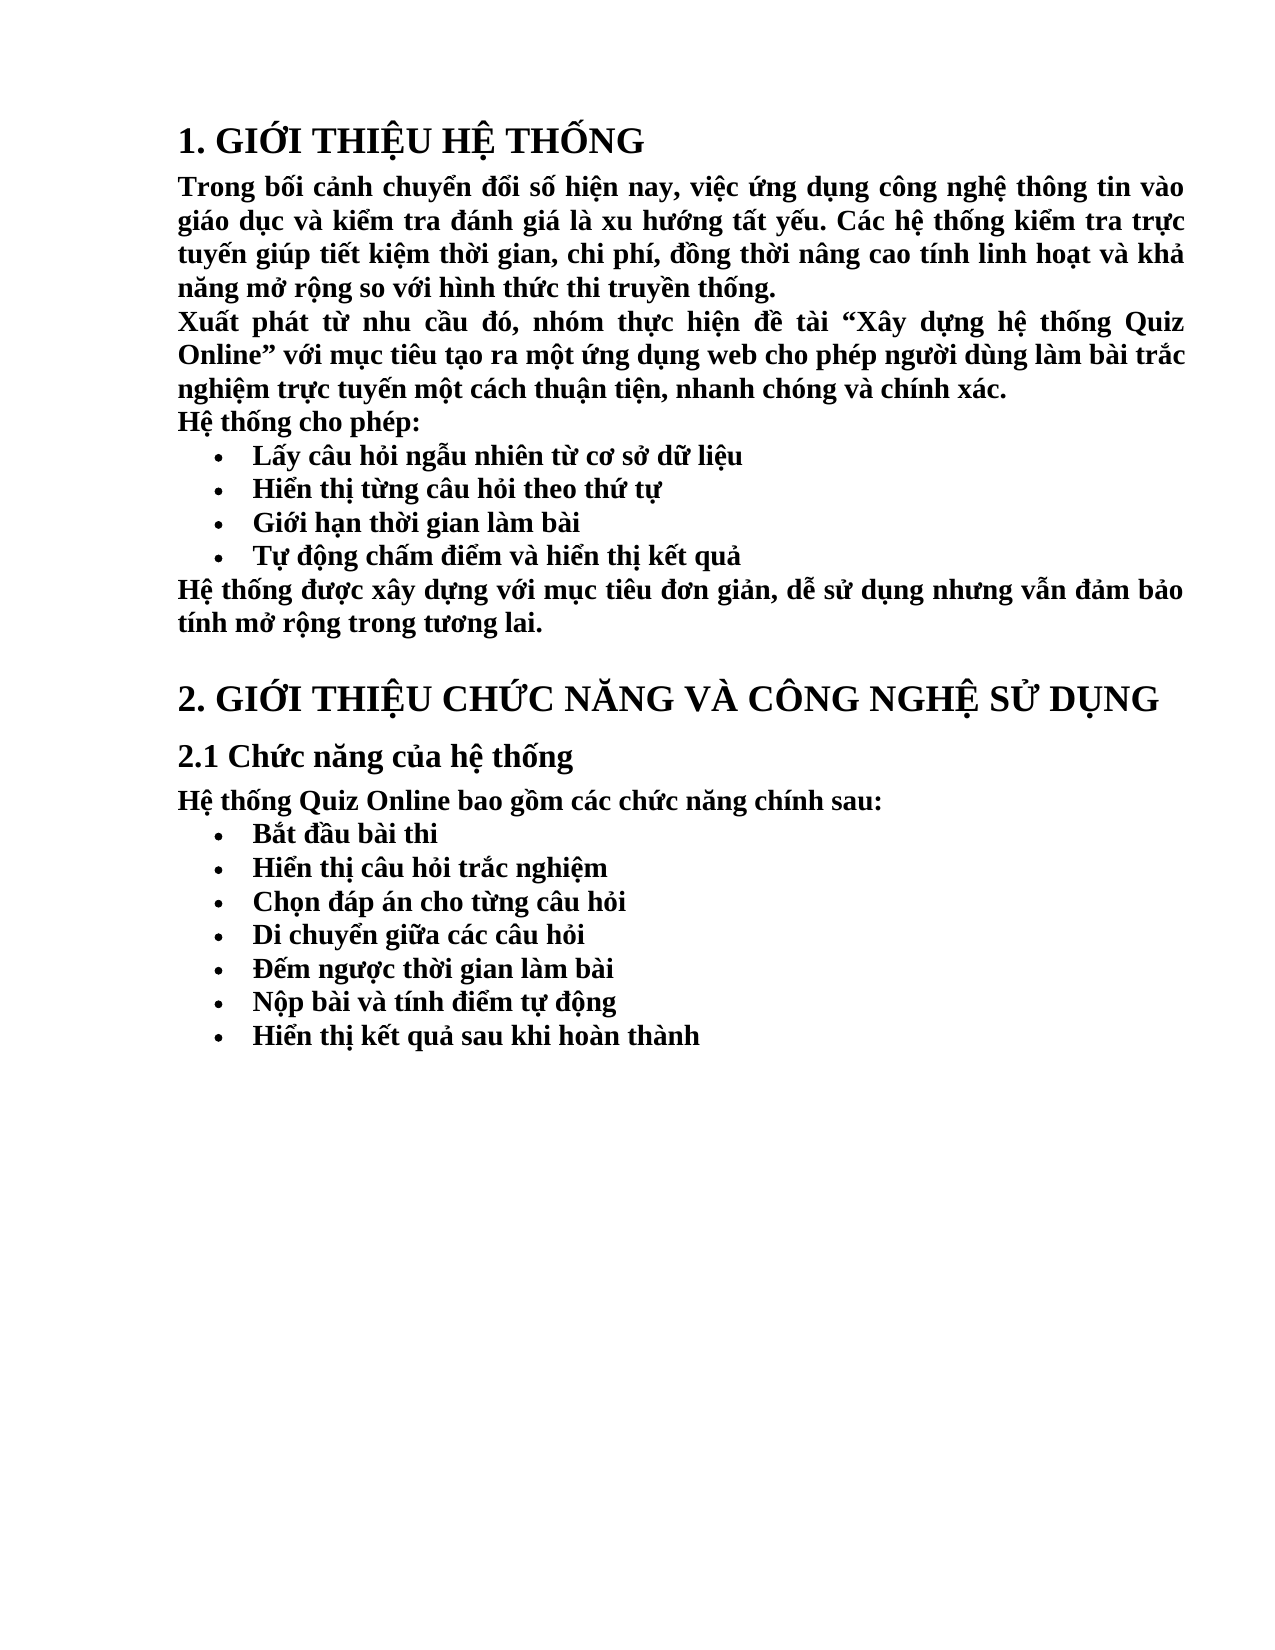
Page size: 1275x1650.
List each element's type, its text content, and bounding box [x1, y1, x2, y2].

list Giới hạn thời gian làm bài [215, 505, 1186, 538]
subtitle 2.1 Chức năng của hệ thống [177, 736, 1186, 775]
text Hệ thống được xây dựng với mục tiêu đơn giản, dễ sử dụng nhưng vẫn đảm bảo tính mở rộng trong tương lai. [177, 572, 1186, 639]
list Lấy câu hỏi ngẫu nhiên từ cơ sở dữ liệu [215, 438, 1186, 471]
list Hiển thị kết quả sau khi hoàn thành [215, 1018, 1186, 1051]
list Bắt đầu bài thi [215, 817, 1186, 850]
text Trong bối cảnh chuyển đổi số hiện nay, việc ứng dụng công nghệ thông tin vào giáo dục và kiểm tra đánh giá là xu hướng tất yếu. Các hệ thống kiểm tra trực tuyến giúp tiết kiệm thời gian, chi phí, đồng thời nâng cao tính linh hoạt và khả năng mở rộng so với hình thức thi truyền thống. [177, 169, 1186, 304]
list Hiển thị câu hỏi trắc nghiệm [215, 850, 1186, 884]
list Đếm ngược thời gian làm bài [215, 951, 1186, 984]
subtitle 2. GIỚI THIỆU CHỨC NĂNG VÀ CÔNG NGHỆ SỬ DỤNG [177, 677, 1186, 720]
list Hiển thị từng câu hỏi theo thứ tự [215, 471, 1186, 505]
list Di chuyển giữa các câu hỏi [215, 917, 1186, 951]
subtitle 1. GIỚI THIỆU HỆ THỐNG [177, 118, 1186, 161]
text Hệ thống cho phép: [177, 404, 1186, 438]
list Chọn đáp án cho từng câu hỏi [215, 884, 1186, 917]
text Hệ thống Quiz Online bao gồm các chức năng chính sau: [177, 783, 1186, 817]
text Xuất phát từ nhu cầu đó, nhóm thực hiện đề tài “Xây dựng hệ thống Quiz Online” với mục tiêu tạo ra một ứng dụng web cho phép người dùng làm bài trắc nghiệm trực tuyến một cách thuận tiện, nhanh chóng và chính xác. [177, 304, 1186, 404]
list Nộp bài và tính điểm tự động [215, 984, 1186, 1018]
list Tự động chấm điểm và hiển thị kết quả [215, 538, 1186, 572]
